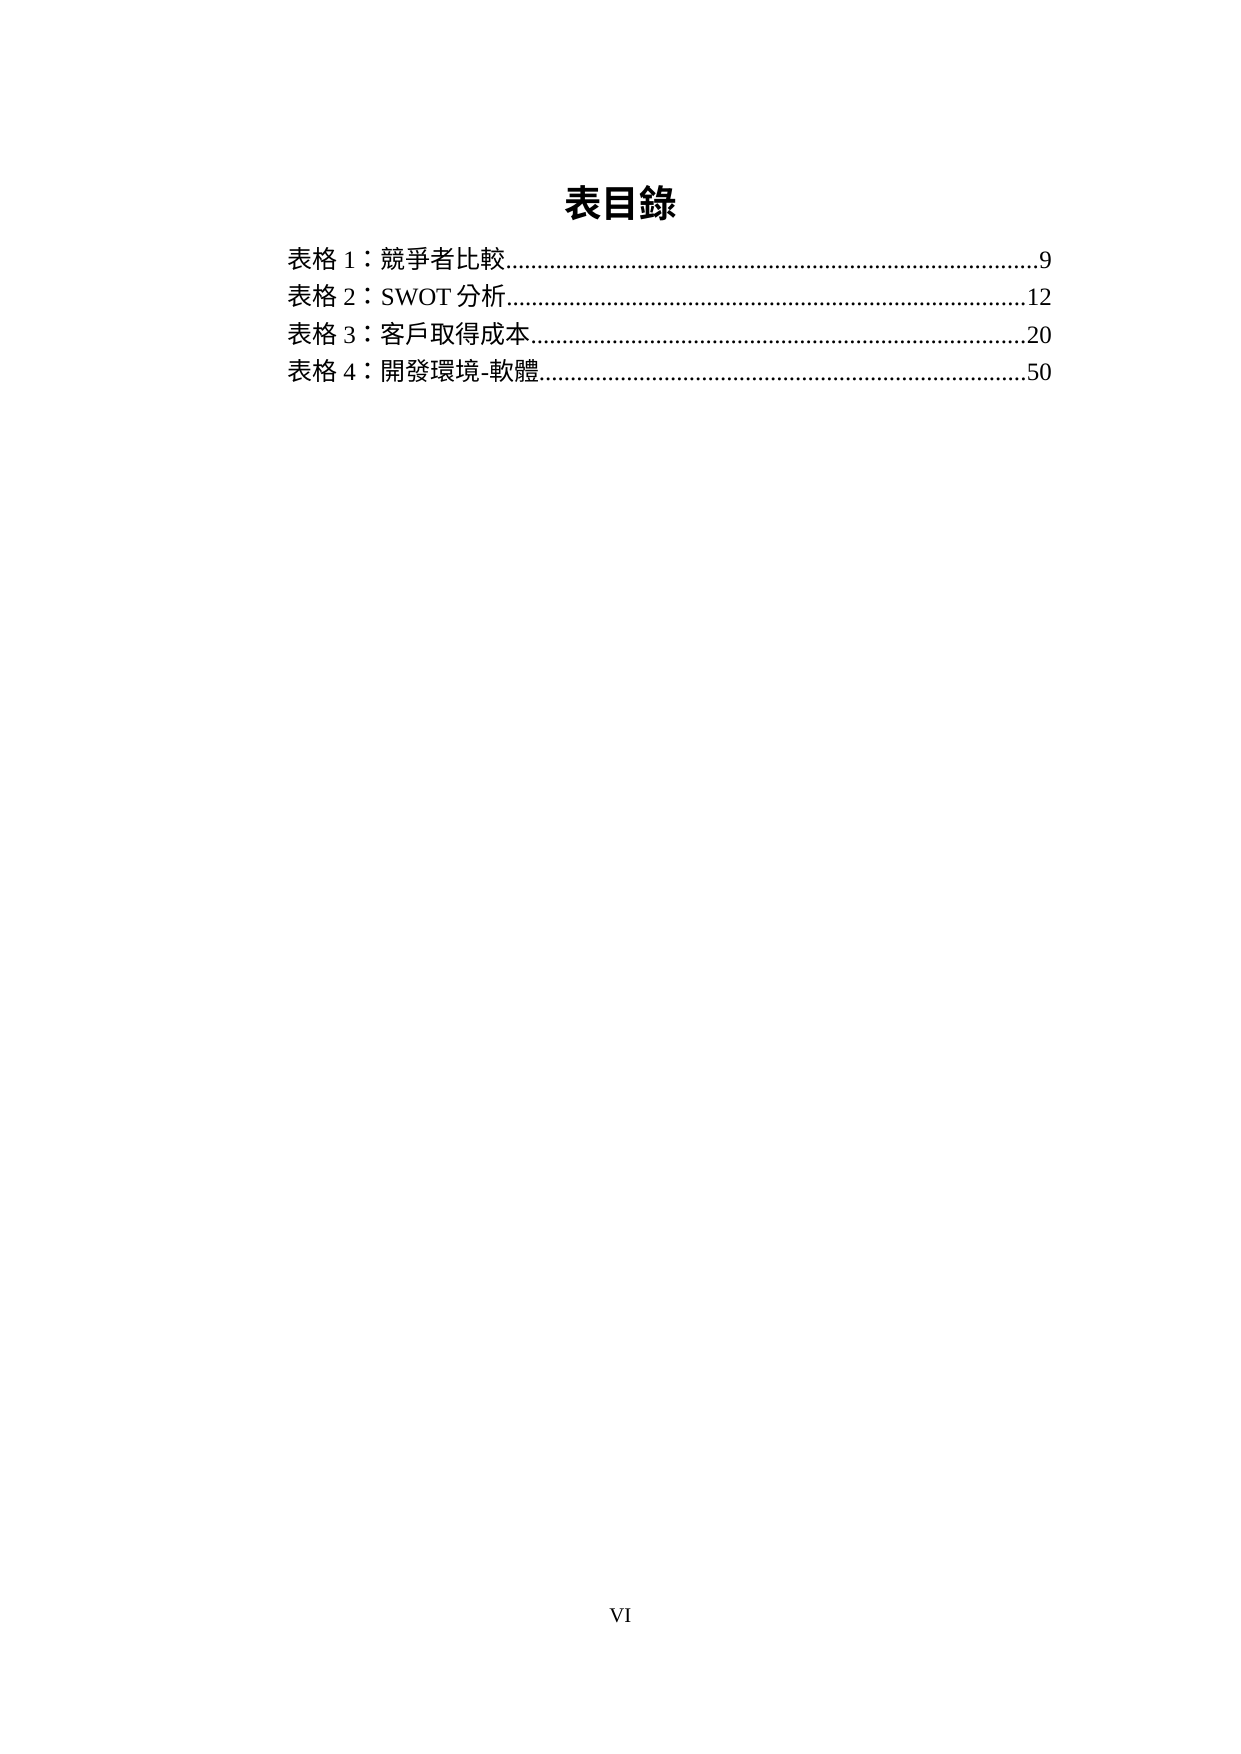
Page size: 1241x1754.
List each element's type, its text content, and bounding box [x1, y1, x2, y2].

text 表格 2：SWOT分析 12 [287, 276, 1053, 314]
text 表格 3：客戶取得成本 20 [287, 314, 1053, 351]
text 表格 4：開發環境-軟體 50 [287, 351, 1053, 389]
text 表目錄 [187, 164, 1053, 239]
text 表格 1：競爭者比較 9 [287, 239, 1053, 276]
